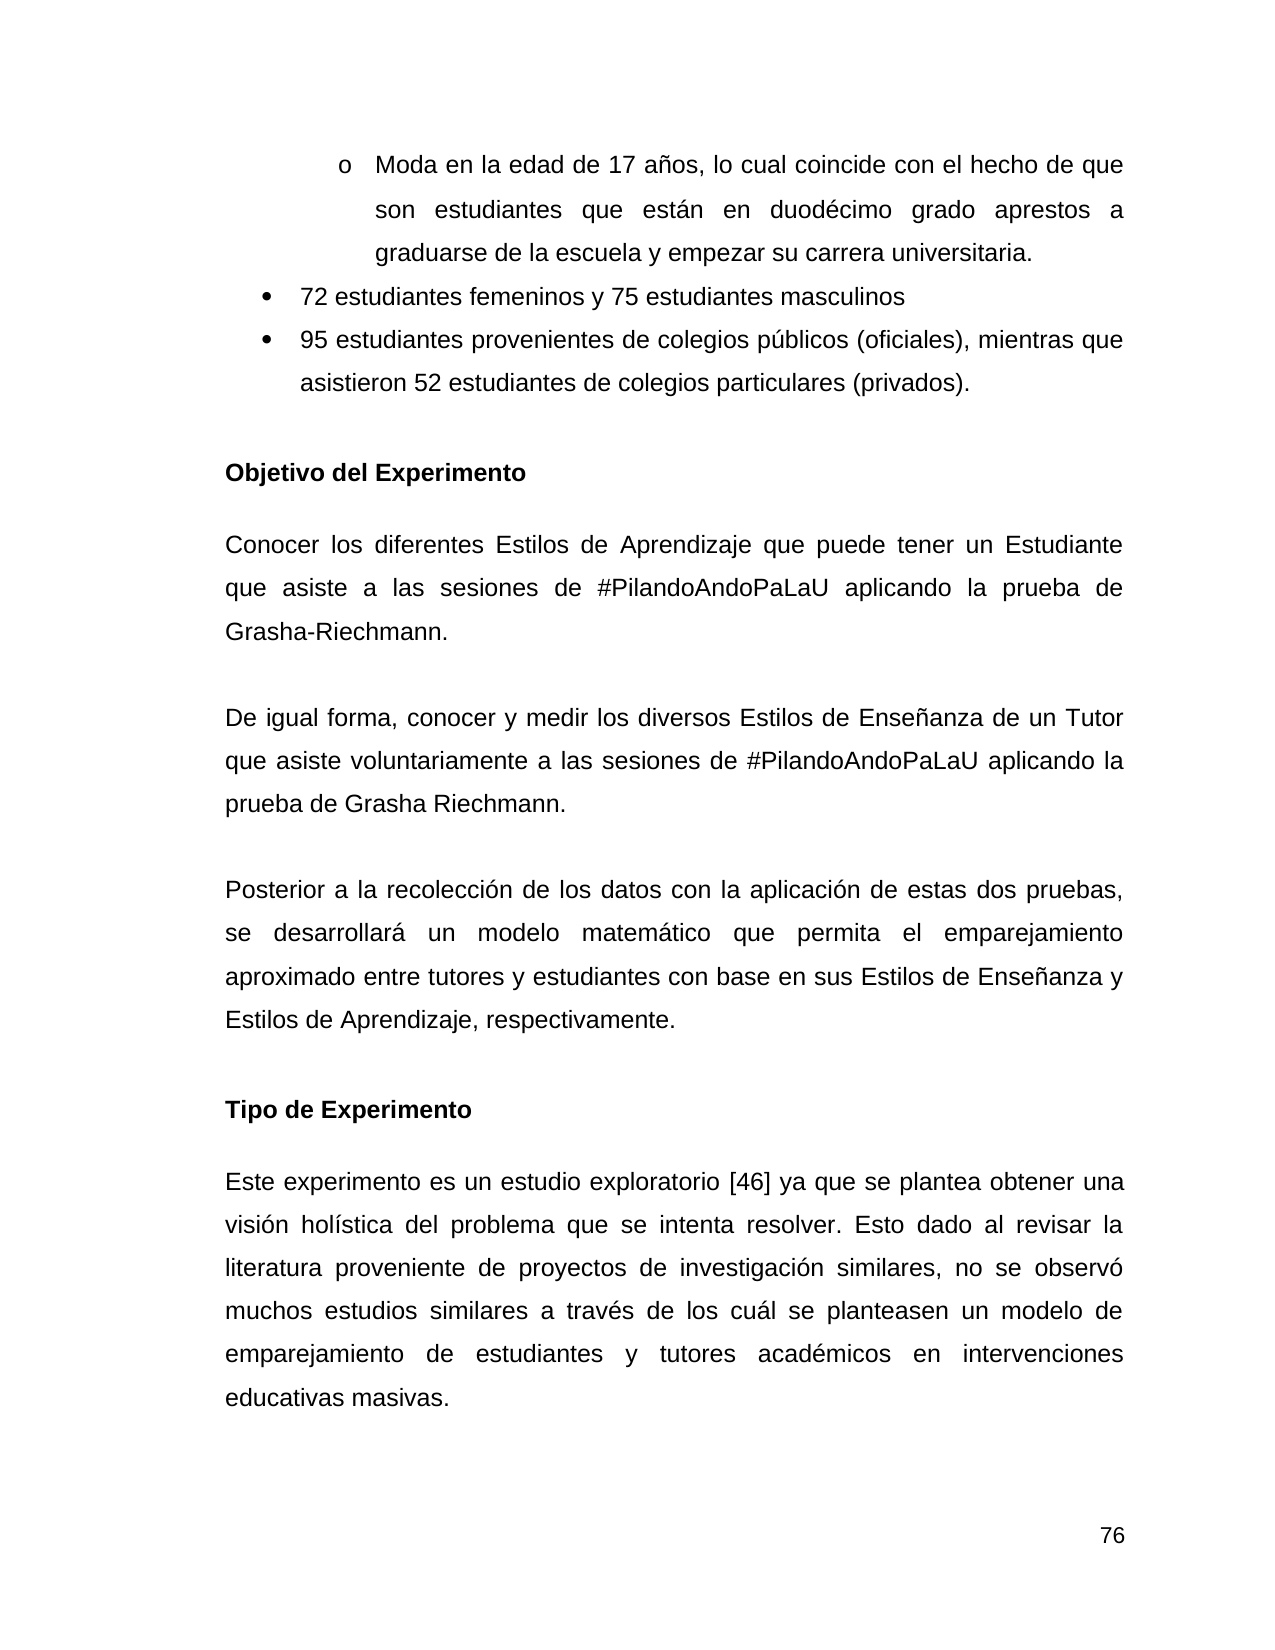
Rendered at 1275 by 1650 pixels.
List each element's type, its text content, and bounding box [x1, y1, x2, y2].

subtitle Tipo de Experimento [225, 1095, 1125, 1124]
text Conocer los diferentes Estilos de Aprendizaje que puede tener un Estudiante que asiste a las sesiones de #PilandoAndoPaLaU aplicando la prueba de Grasha-Riechmann. [225, 530, 1125, 645]
list 72 estudiantes femeninos y 75 estudiantes masculinos [262, 282, 1125, 310]
text De igual forma, conocer y medir los diversos Estilos de Enseñanza de un Tutor que asiste voluntariamente a las sesiones de #PilandoAndoPaLaU aplicando la prueba de Grasha Riechmann. [225, 703, 1125, 818]
subtitle Objetivo del Experimento [225, 458, 1125, 487]
list Moda en la edad de 17 años, lo cual coincide con el hecho de que son estudiantes que están en duodécimo grado aprestos a graduarse de la escuela y empezar su carrera universitaria. [337, 150, 1125, 267]
text Posterior a la recolección de los datos con la aplicación de estas dos pruebas, se desarrollará un modelo matemático que permita el emparejamiento aproximado entre tutores y estudiantes con base en sus Estilos de Enseñanza y Estilos de Aprendizaje, respectivamente. [225, 875, 1125, 1033]
text Este experimento es un estudio exploratorio ya que se plantea obtener una visión holística del problema que se intenta resolver. Esto dado al revisar la literatura proveniente de proyectos de investigación similares, no se observó muchos estudios similares a través de los cuál se planteasen un modelo de emparejamiento de estudiantes y tutores académicos en intervenciones educativas masivas. [225, 1167, 1125, 1411]
list 95 estudiantes provenientes de colegios públicos (oficiales), mientras que asistieron 52 estudiantes de colegios particulares (privados). [262, 325, 1125, 397]
